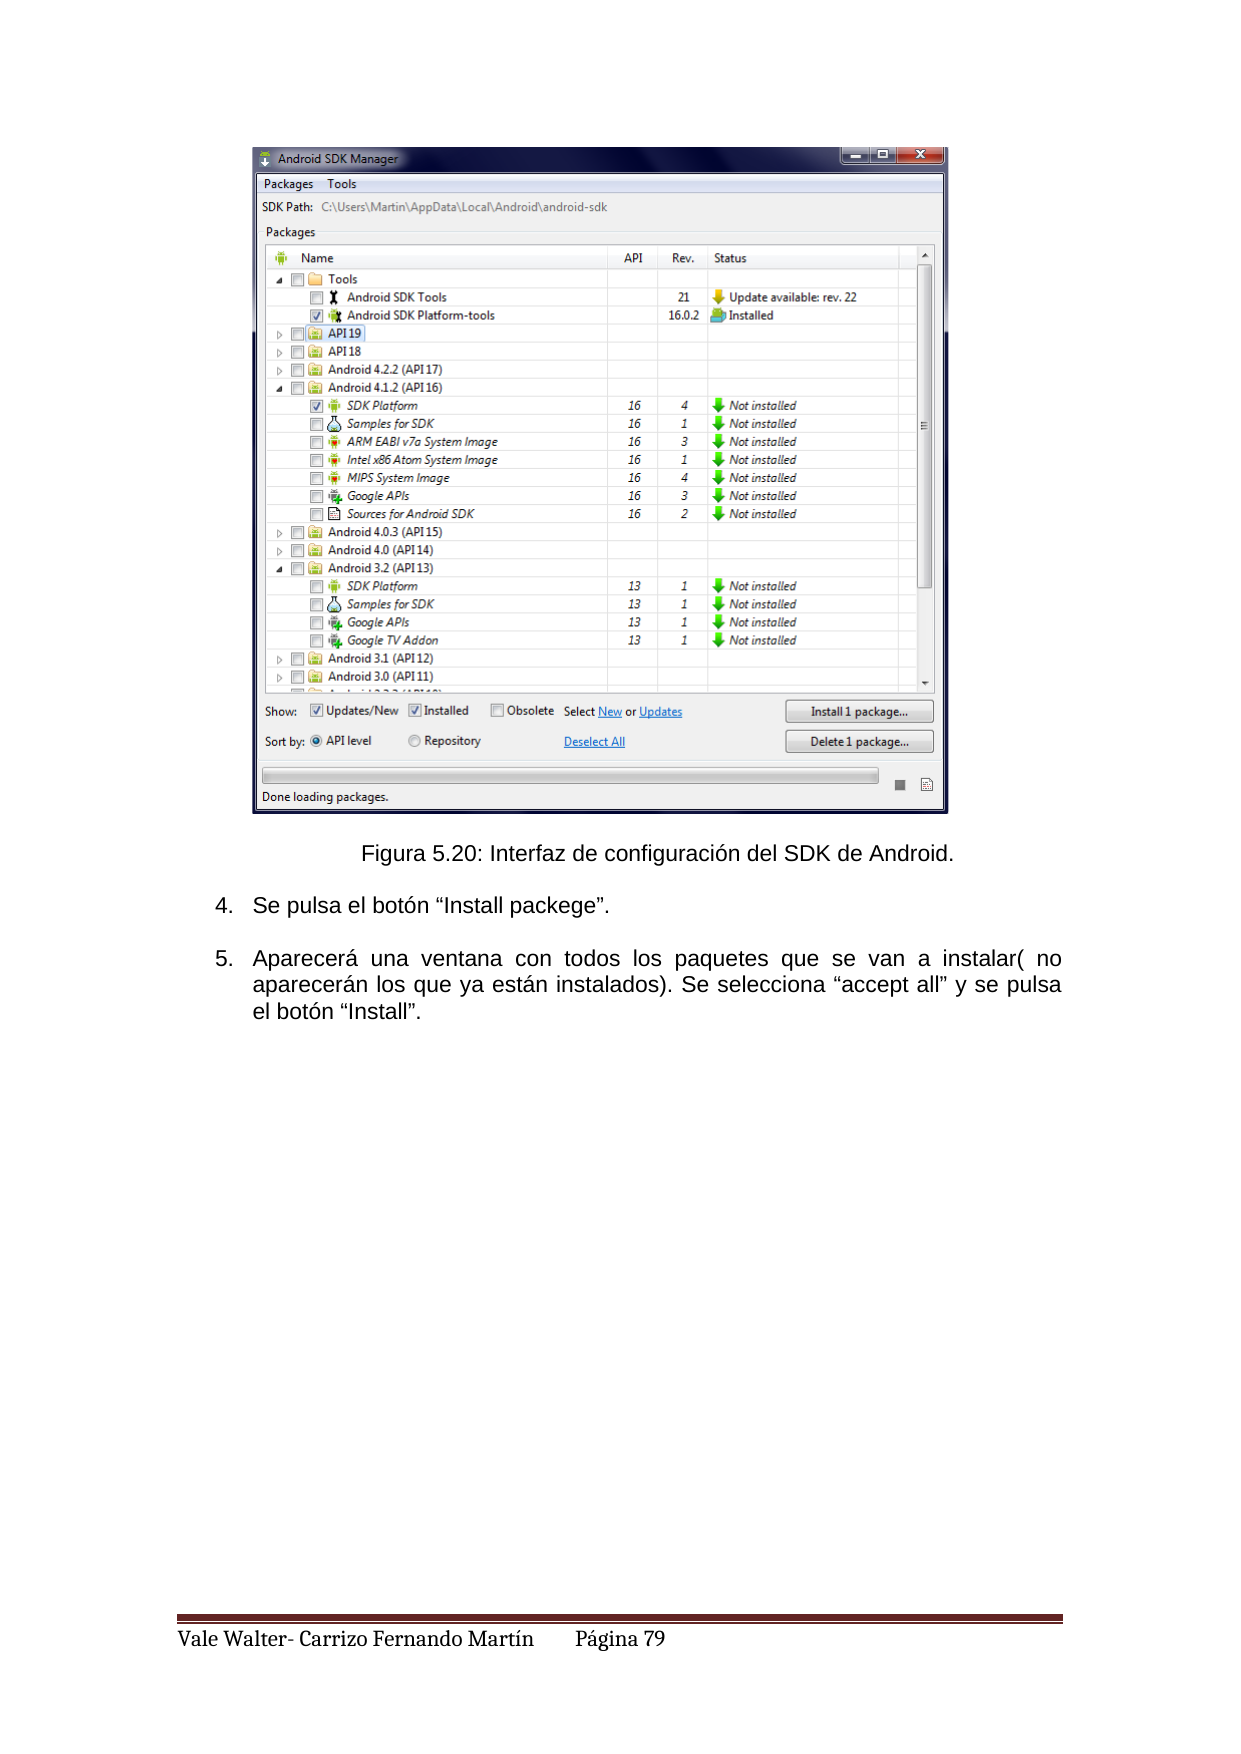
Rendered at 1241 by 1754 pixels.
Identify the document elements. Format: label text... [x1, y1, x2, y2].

picture [252, 147, 949, 814]
list Se pulsa el botón “Install packege”. [215, 892, 1063, 919]
text Figura 5.20: Interfaz de configuración del SDK de Android. [252, 839, 1063, 866]
list Aparecerá una ventana con todos los paquetes que se van a instalar( no aparecerán los que ya están instalados). Se selecciona “accept all” y se pulsa el botón “Install”. [215, 945, 1063, 1024]
